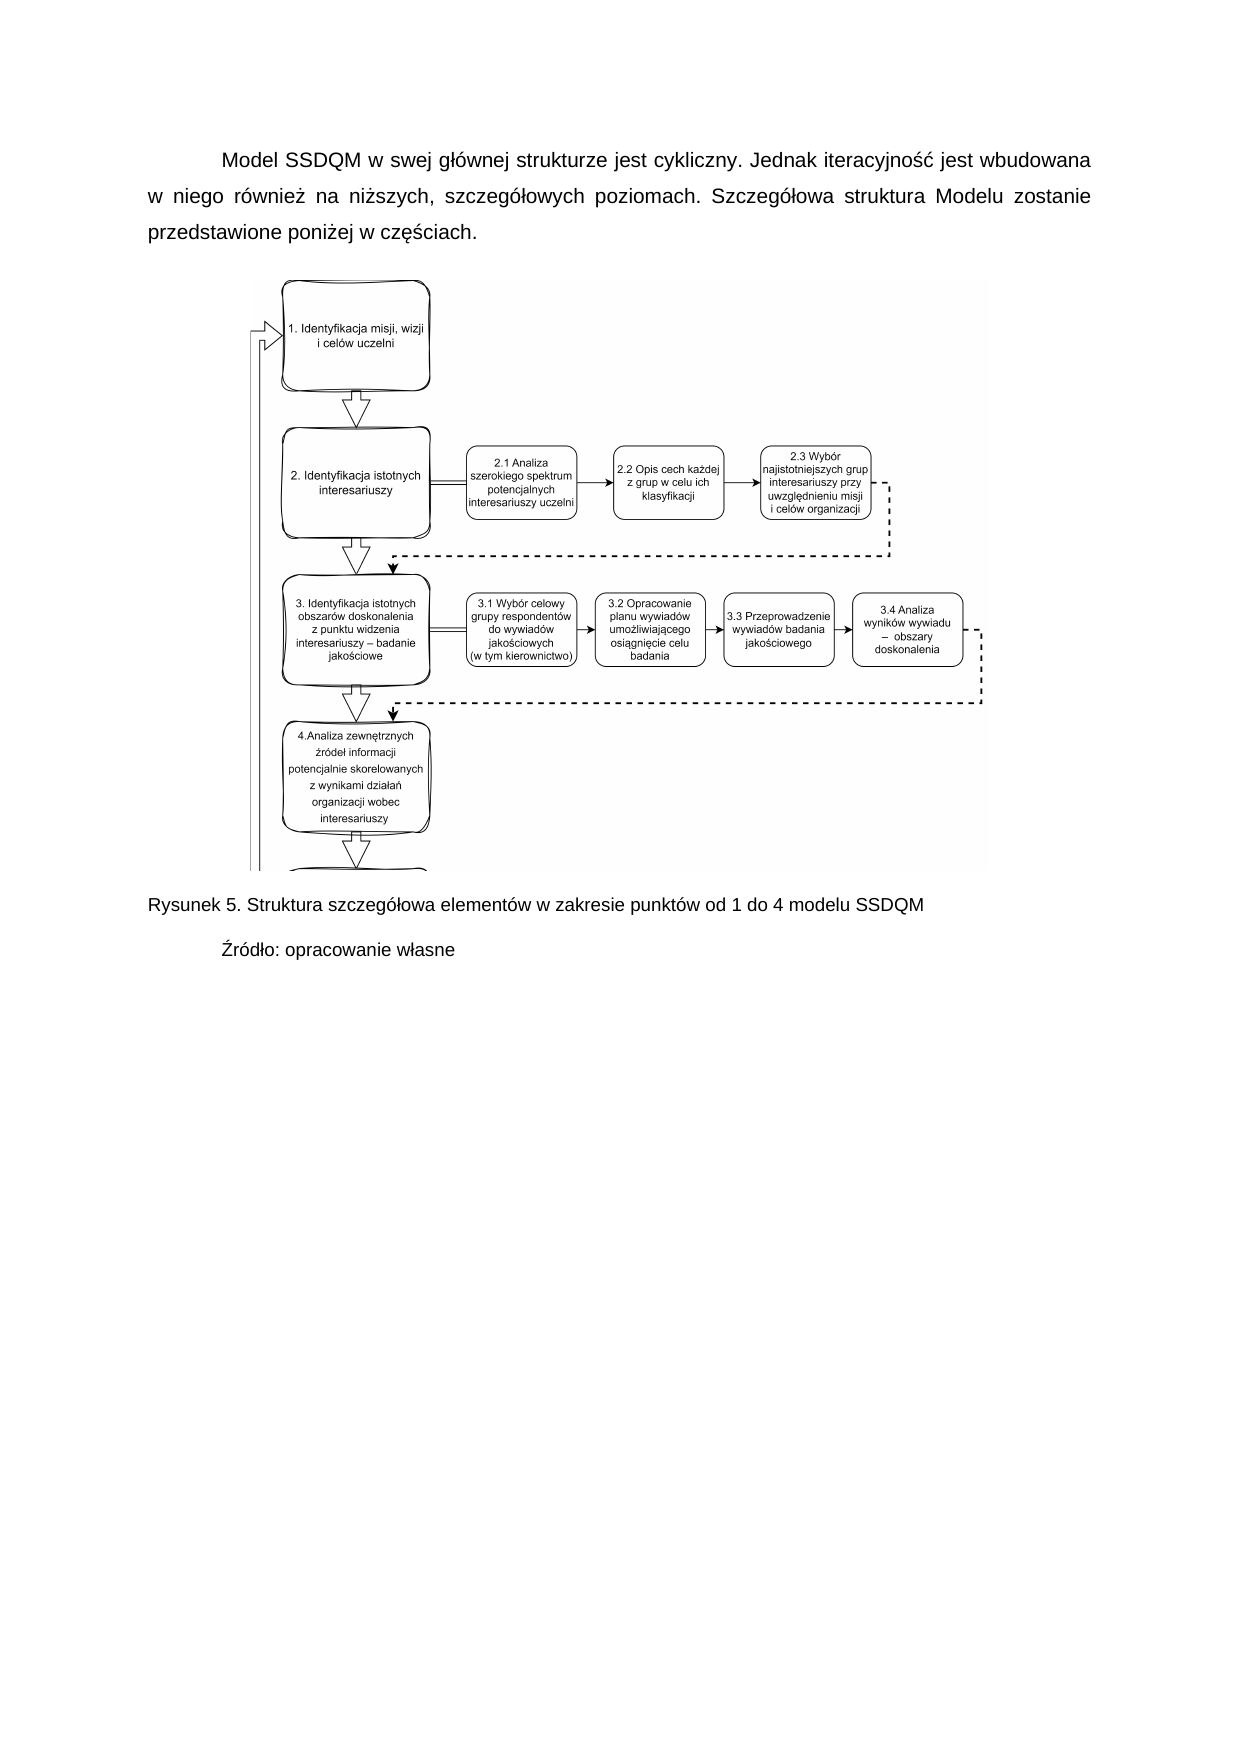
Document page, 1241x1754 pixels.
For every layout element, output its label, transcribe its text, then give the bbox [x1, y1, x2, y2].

text Źródło: opracowanie własne [148, 939, 1093, 961]
picture [250, 280, 990, 871]
text Model SSDQM w swej głównej strukturze jest cykliczny. Jednak iteracyjność jest wbudowana w niego również na niższych, szczegółowych poziomach. Szczegółowa struktura Modelu zostanie przedstawione poniżej w częściach. [148, 148, 1093, 243]
